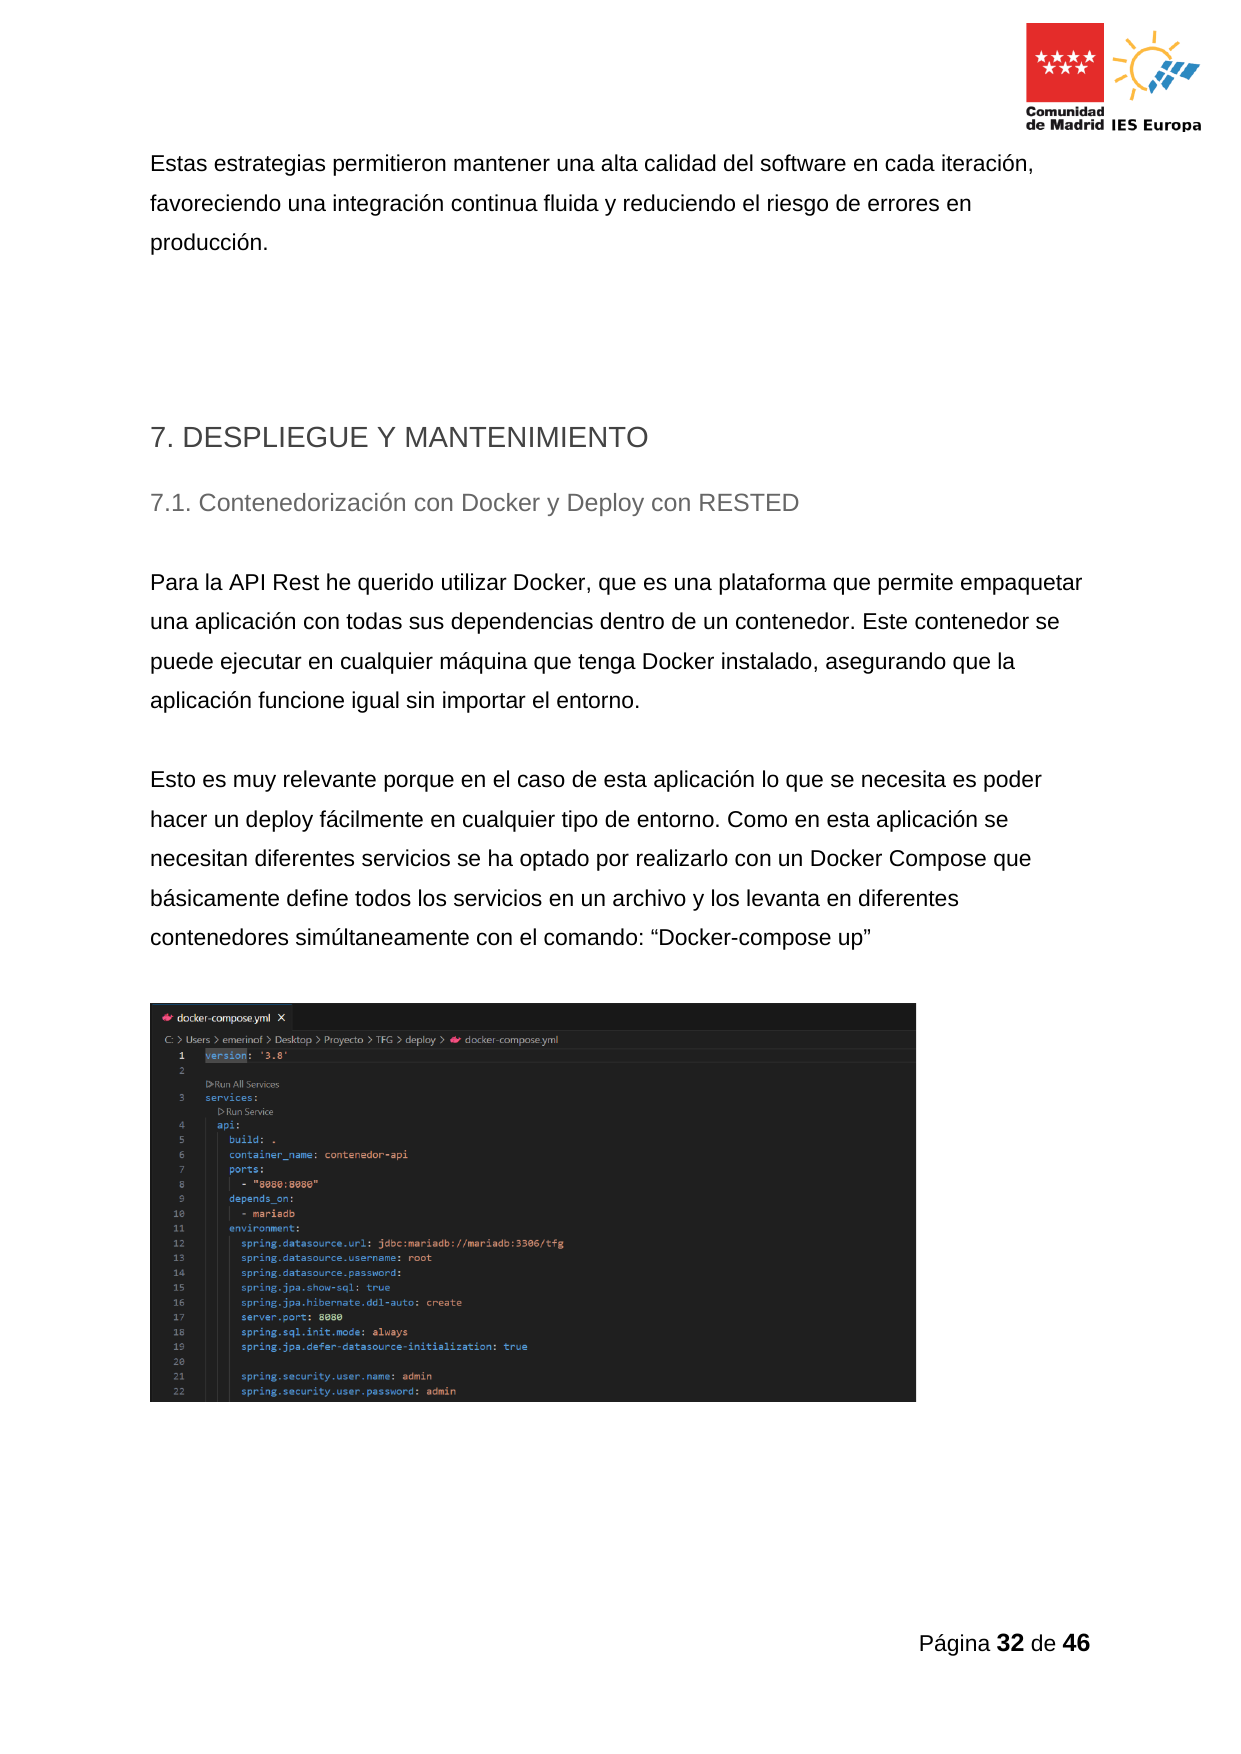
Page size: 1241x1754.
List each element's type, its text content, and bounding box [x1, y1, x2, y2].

picture [1026, 23, 1215, 132]
text Esto es muy relevante porque en el caso de esta aplicación lo que se necesita es poder hacer un deploy fácilmente en cualquier tipo de entorno. Como en esta aplicación se necesitan diferentes servicios se ha optado por realizarlo con un Docker Compose que básicamente define todos los servicios en un archivo y los levanta en diferentes contenedores simúltaneamente con el comando: “Docker-compose up” [150, 766, 1090, 950]
picture [150, 1003, 917, 1402]
subtitle 7. DESPLIEGUE Y MANTENIMIENTO [150, 420, 1090, 454]
text Estas estrategias permitieron mantener una alta calidad del software en cada iteración, favoreciendo una integración continua fluida y reduciendo el riesgo de errores en producción. [150, 150, 1090, 255]
subtitle 7.1. Contenedorización con Docker y Deploy con RESTED [150, 488, 1090, 517]
text Para la API Rest he querido utilizar Docker, que es una plataforma que permite empaquetar una aplicación con todas sus dependencias dentro de un contenedor. Este contenedor se puede ejecutar en cualquier máquina que tenga Docker instalado, asegurando que la aplicación funcione igual sin importar el entorno. [150, 569, 1090, 713]
